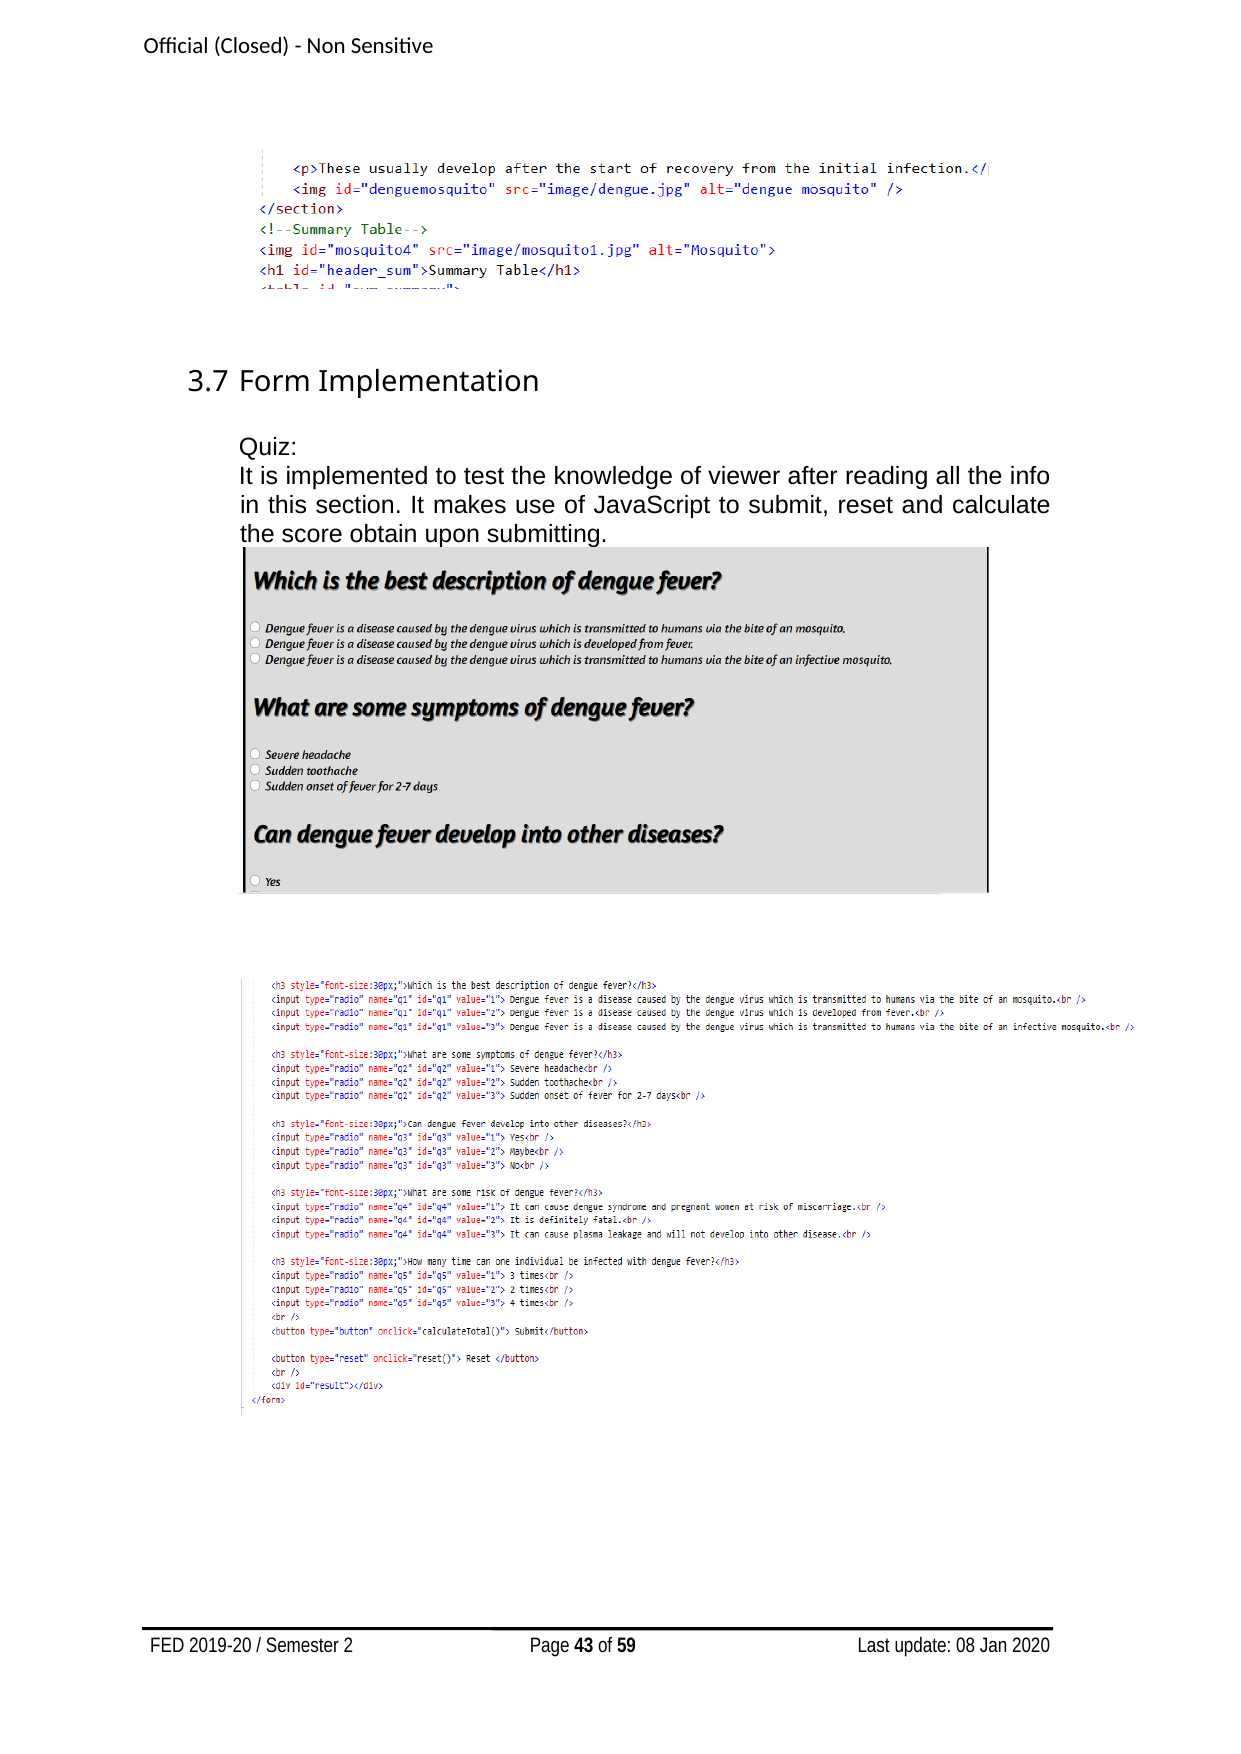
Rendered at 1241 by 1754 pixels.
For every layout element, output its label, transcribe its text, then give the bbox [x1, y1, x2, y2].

picture [238, 979, 1136, 1416]
subtitle Form Implementation [187, 361, 1053, 400]
picture [238, 547, 989, 894]
text It is implemented to test the knowledge of viewer after reading all the info in this section. It makes use of JavaScript to submit, reset and calculate the score obtain upon submitting. [239, 462, 1053, 547]
text Quiz: [239, 433, 1053, 461]
picture [238, 150, 989, 289]
